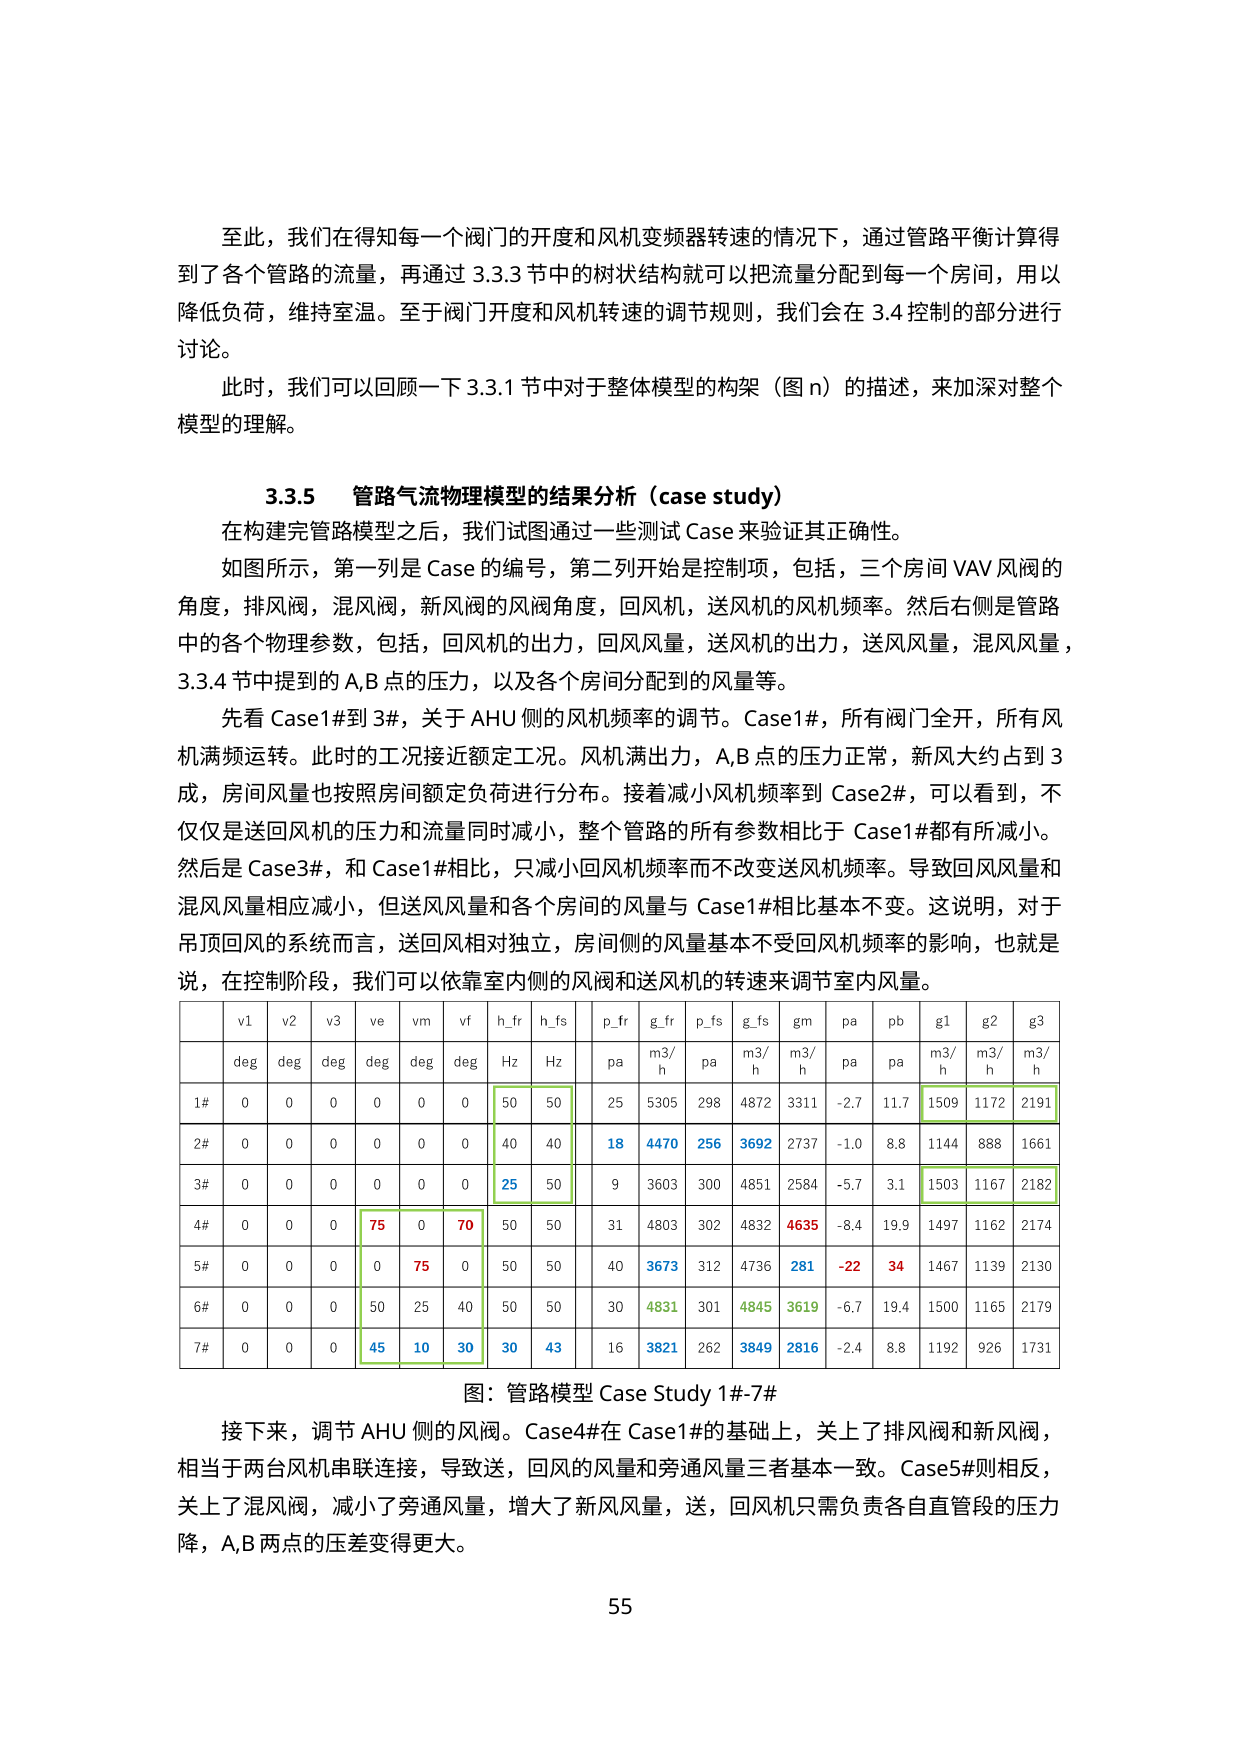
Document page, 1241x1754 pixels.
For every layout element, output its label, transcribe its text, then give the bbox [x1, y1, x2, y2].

picture [177, 998, 1063, 1373]
subtitle 管路气流物理模型的结果分析（case study） [221, 479, 1063, 511]
text 至此，我们在得知每一个阀门的开度和风机变频器转速的情况下，通过管路平衡计算得到了各个管路的流量，再通过3.3.3节中的树状结构就可以把流量分配到每一个房间，用以降低负荷，维持室温。至于阀门开度和风机转速的调节规则，我们会在3.4控制的部分进行讨论。 [177, 217, 1063, 367]
text 此时，我们可以回顾一下3.3.1节中对于整体模型的构架（图n）的描述，来加深对整个模型的理解。 [177, 367, 1063, 442]
text 接下来，调节AHU侧的风阀。Case4#在Case1#的基础上，关上了排风阀和新风阀，相当于两台风机串联连接，导致送，回风的风量和旁通风量三者基本一致。Case5#则相反，关上了混风阀，减小了旁通风量，增大了新风风量，送，回风机只需负责各自直管段的压力降，A,B两点的压差变得更大。 [177, 1411, 1063, 1561]
text 先看Case1#到3#，关于AHU侧的风机频率的调节。Case1#，所有阀门全开，所有风机满频运转。此时的工况接近额定工况。风机满出力，A,B点的压力正常，新风大约占到3成，房间风量也按照房间额定负荷进行分布。接着减小风机频率到Case2#，可以看到，不仅仅是送回风机的压力和流量同时减小，整个管路的所有参数相比于Case1#都有所减小。然后是Case3#，和Case1#相比，只减小回风机频率而不改变送风机频率。导致回风风量和混风风量相应减小，但送风风量和各个房间的风量与Case1#相比基本不变。这说明，对于吊顶回风的系统而言，送回风相对独立，房间侧的风量基本不受回风机频率的影响，也就是说，在控制阶段，我们可以依靠室内侧的风阀和送风机的转速来调节室内风量。 [177, 698, 1063, 998]
text 在构建完管路模型之后，我们试图通过一些测试Case来验证其正确性。 [177, 511, 1063, 548]
text 如图所示，第一列是Case的编号，第二列开始是控制项，包括，三个房间VAV风阀的角度，排风阀，混风阀，新风阀的风阀角度，回风机，送风机的风机频率。然后右侧是管路中的各个物理参数，包括，回风机的出力，回风风量，送风机的出力，送风风量，混风风量，3.3.4节中提到的A,B点的压力，以及各个房间分配到的风量等。 [177, 548, 1063, 698]
text 图：管路模型Case Study 1#-7# [177, 1373, 1063, 1411]
